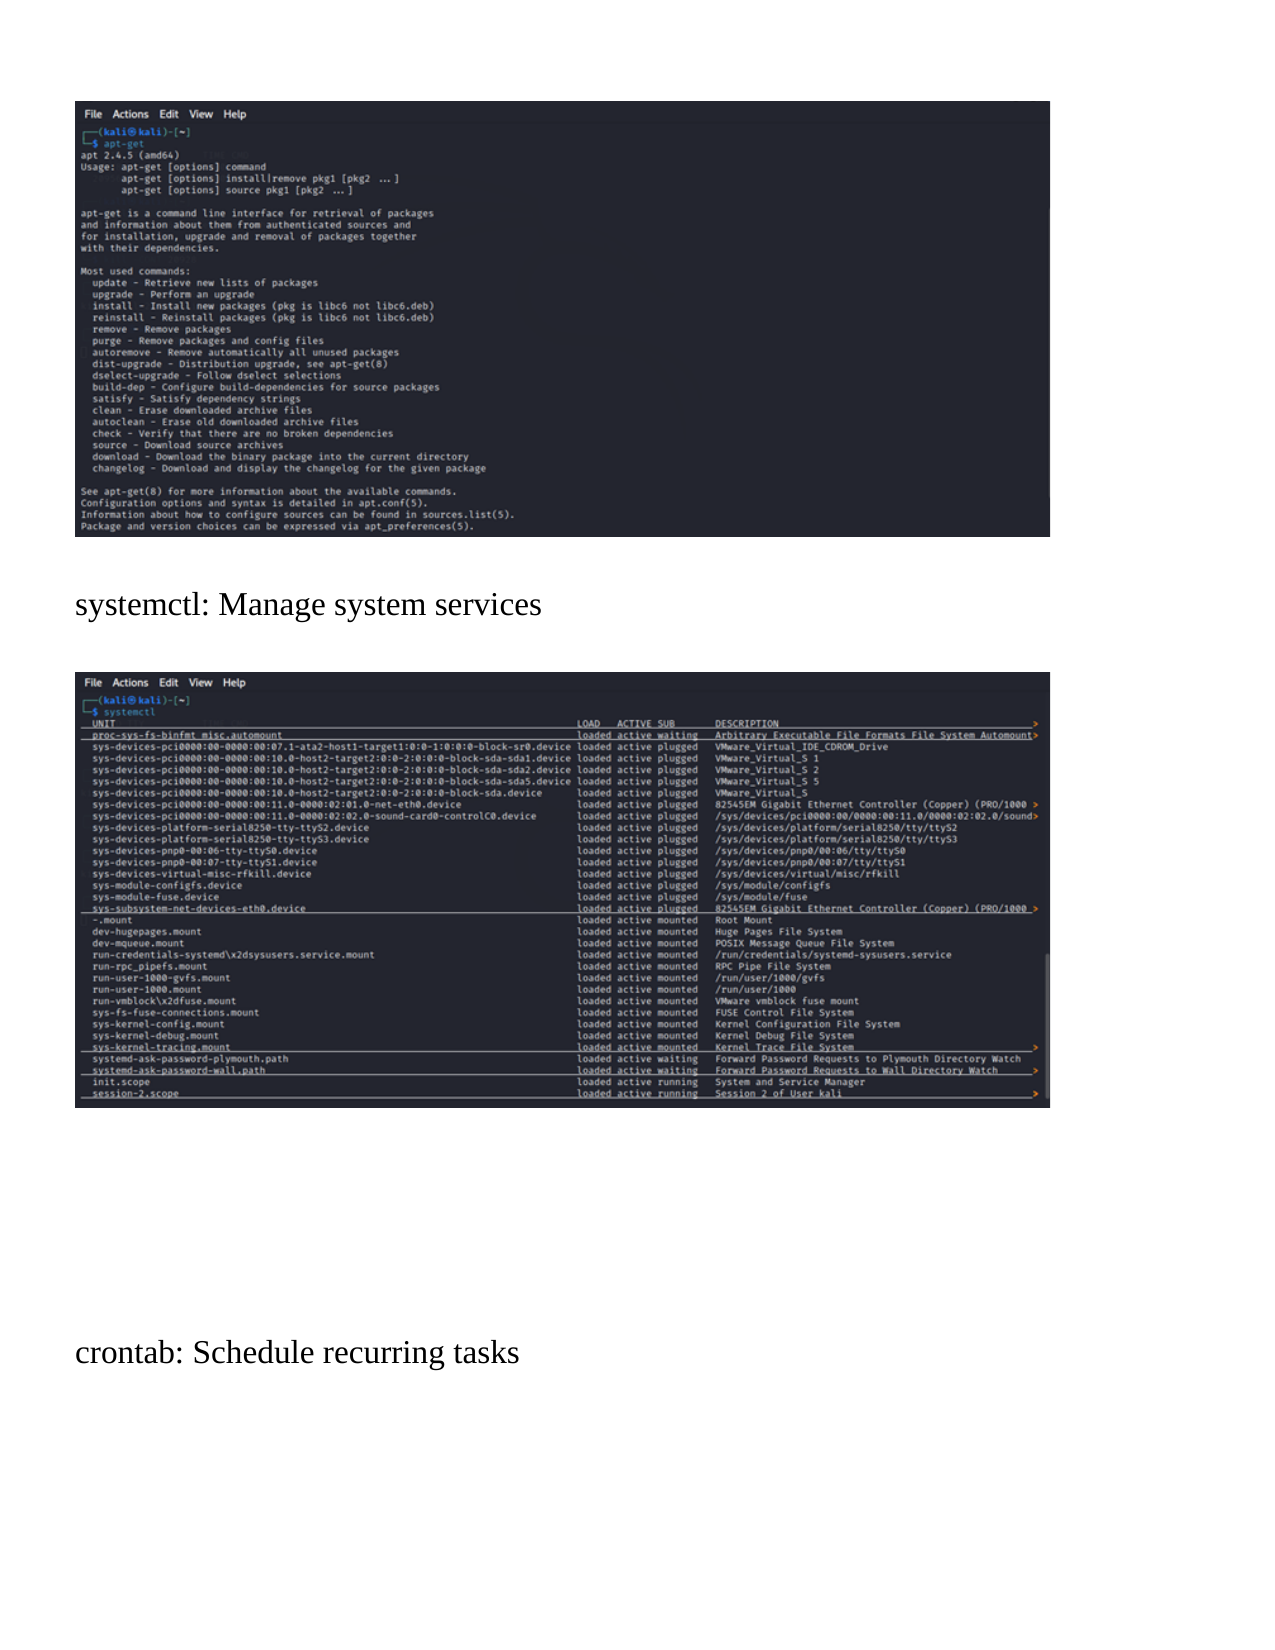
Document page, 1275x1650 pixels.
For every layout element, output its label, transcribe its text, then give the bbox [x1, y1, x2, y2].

picture [75, 672, 1050, 1108]
text crontab: Schedule recurring tasks [75, 1332, 1200, 1370]
picture [75, 101, 1050, 537]
text systemctl: Manage system services [75, 584, 1200, 623]
